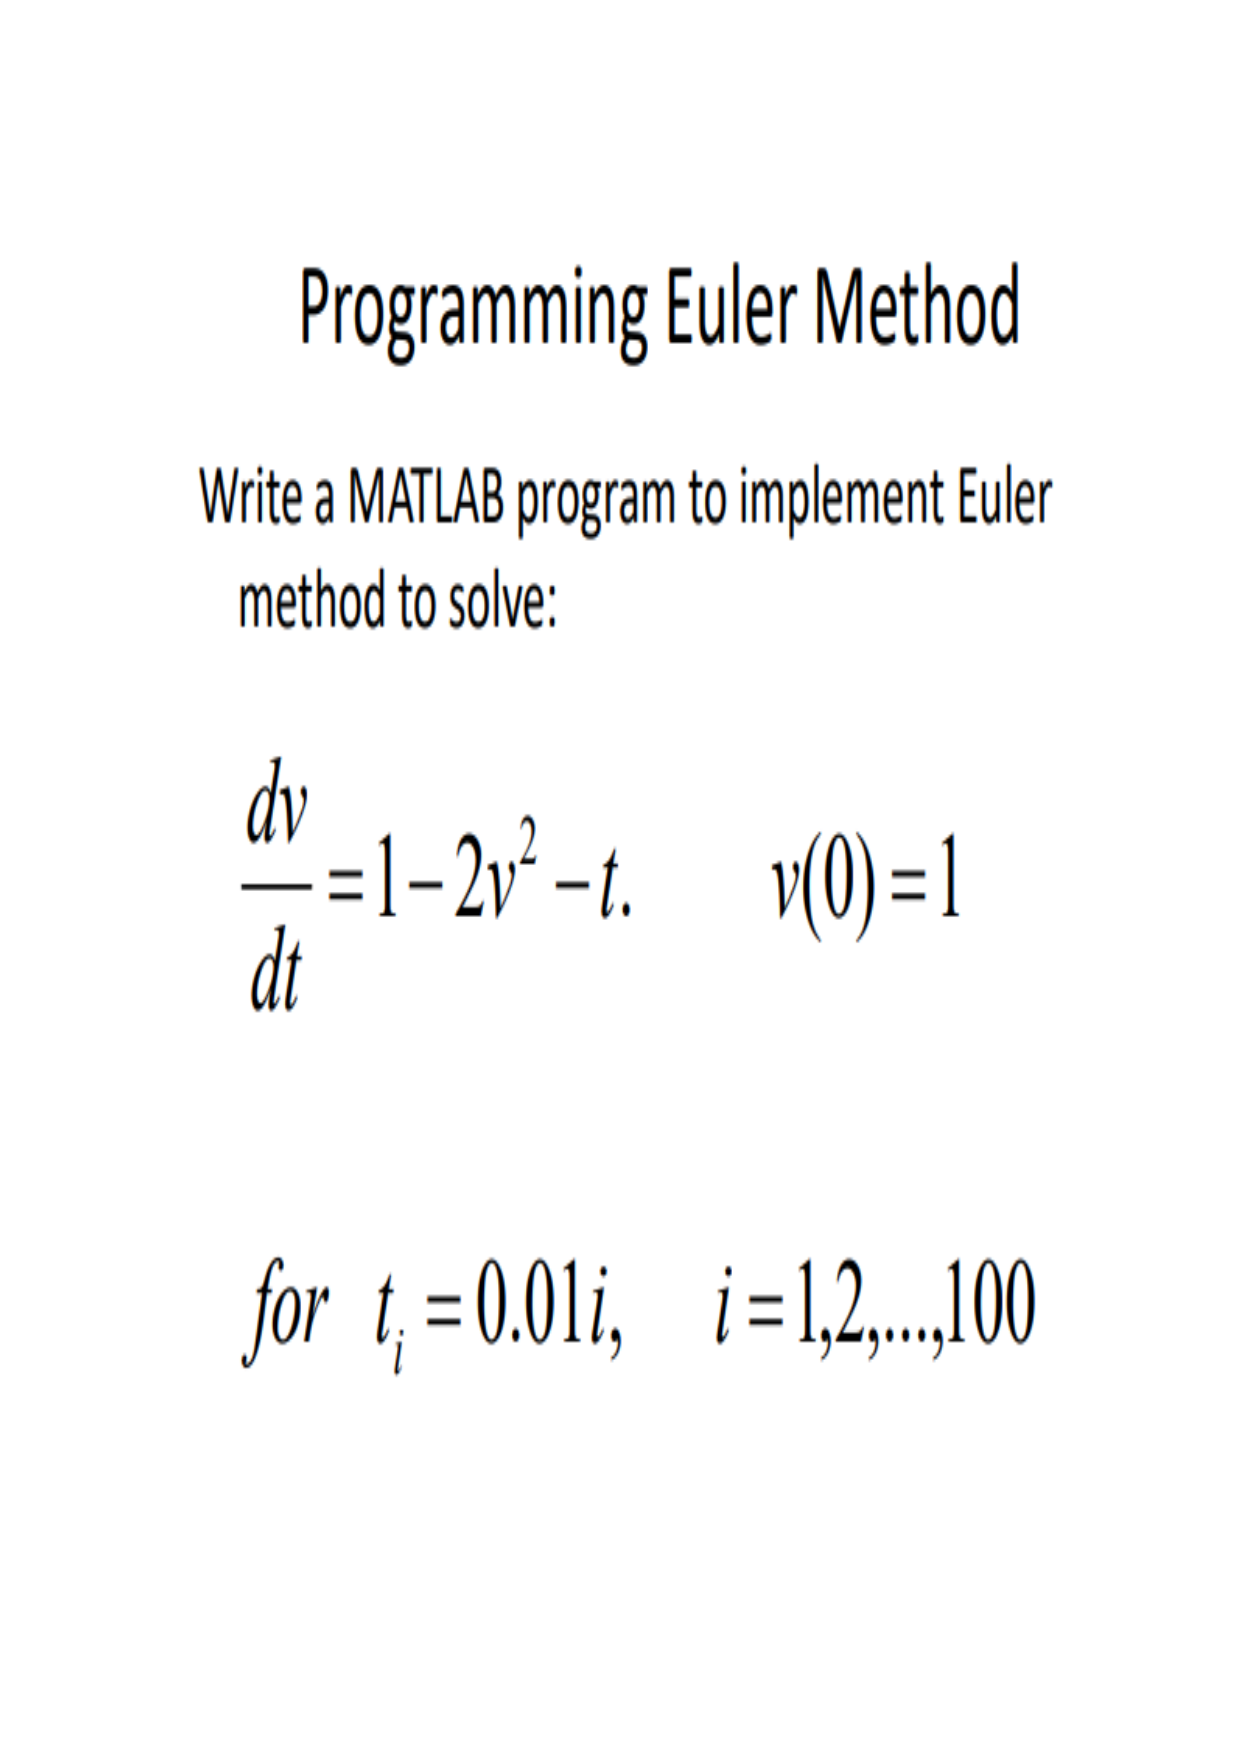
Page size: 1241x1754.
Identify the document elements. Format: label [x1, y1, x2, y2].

picture [147, 147, 1152, 1496]
